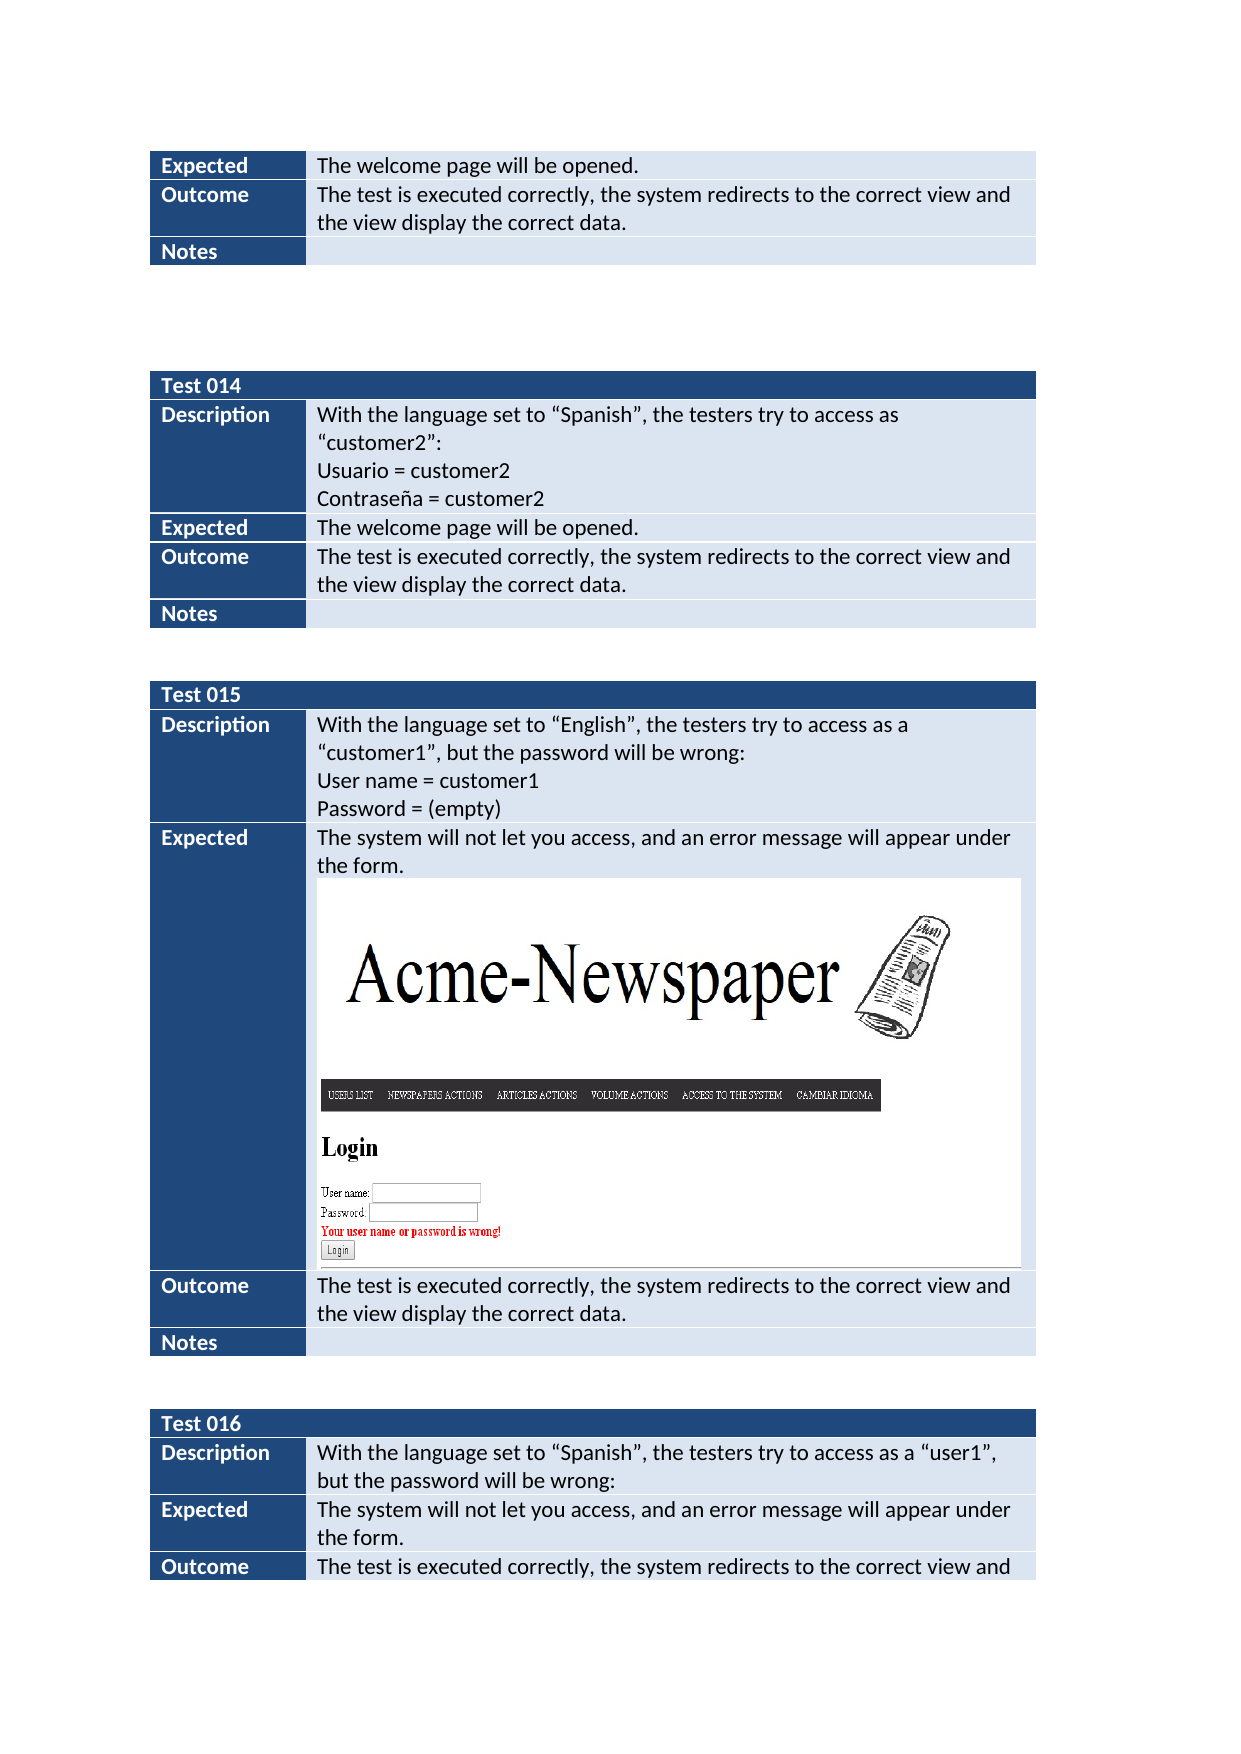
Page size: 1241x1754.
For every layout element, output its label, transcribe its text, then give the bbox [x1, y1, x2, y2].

table_cell Description [150, 710, 306, 822]
picture [316, 878, 1022, 1270]
table_cell Expected [150, 823, 306, 1270]
table_cell Outcome [150, 1552, 306, 1580]
table_cell [306, 237, 1036, 265]
table_cell With the language set to “Spanish”, the testers try to access as a “user1”, but the password will be wrong: [306, 1438, 1036, 1494]
table_cell Notes [150, 1328, 306, 1356]
table_cell Outcome [150, 180, 306, 236]
table_cell The welcome page will be opened. [306, 151, 1036, 179]
table_cell Notes [150, 600, 306, 628]
table_cell Expected [150, 514, 306, 541]
table_header Test 014 [150, 371, 1036, 399]
table_cell The test is executed correctly, the system redirects to the correct view and the view display the correct data. [306, 543, 1036, 598]
table_cell The system will not let you access, and an error message will appear under the form. [306, 823, 1036, 1270]
table_cell With the language set to “Spanish”, the testers try to access as “customer2”: Usuario = customer2 Contraseña = customer2 [306, 400, 1036, 512]
table_cell The test is executed correctly, the system redirects to the correct view and the view display the correct data. [306, 180, 1036, 236]
table_cell Description [150, 1438, 306, 1494]
table_cell [306, 600, 1036, 628]
table_cell Expected [150, 151, 306, 179]
table_cell The welcome page will be opened. [306, 514, 1036, 541]
table_header Test 016 [150, 1409, 1036, 1437]
table_cell Notes [150, 237, 306, 265]
table_cell Outcome [150, 543, 306, 598]
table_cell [306, 1552, 1036, 1580]
table_cell Expected [150, 1495, 306, 1551]
table_cell [306, 1328, 1036, 1356]
table_cell Outcome [150, 1271, 306, 1327]
table_cell The system will not let you access, and an error message will appear under the form. [306, 1495, 1036, 1551]
table_cell With the language set to “English”, the testers try to access as a “customer1”, but the password will be wrong: User name = customer1 Password = (empty) [306, 710, 1036, 822]
table_header Test 015 [150, 681, 1036, 709]
table_cell The test is executed correctly, the system redirects to the correct view and the view display the correct data. [306, 1271, 1036, 1327]
table_cell Description [150, 400, 306, 512]
